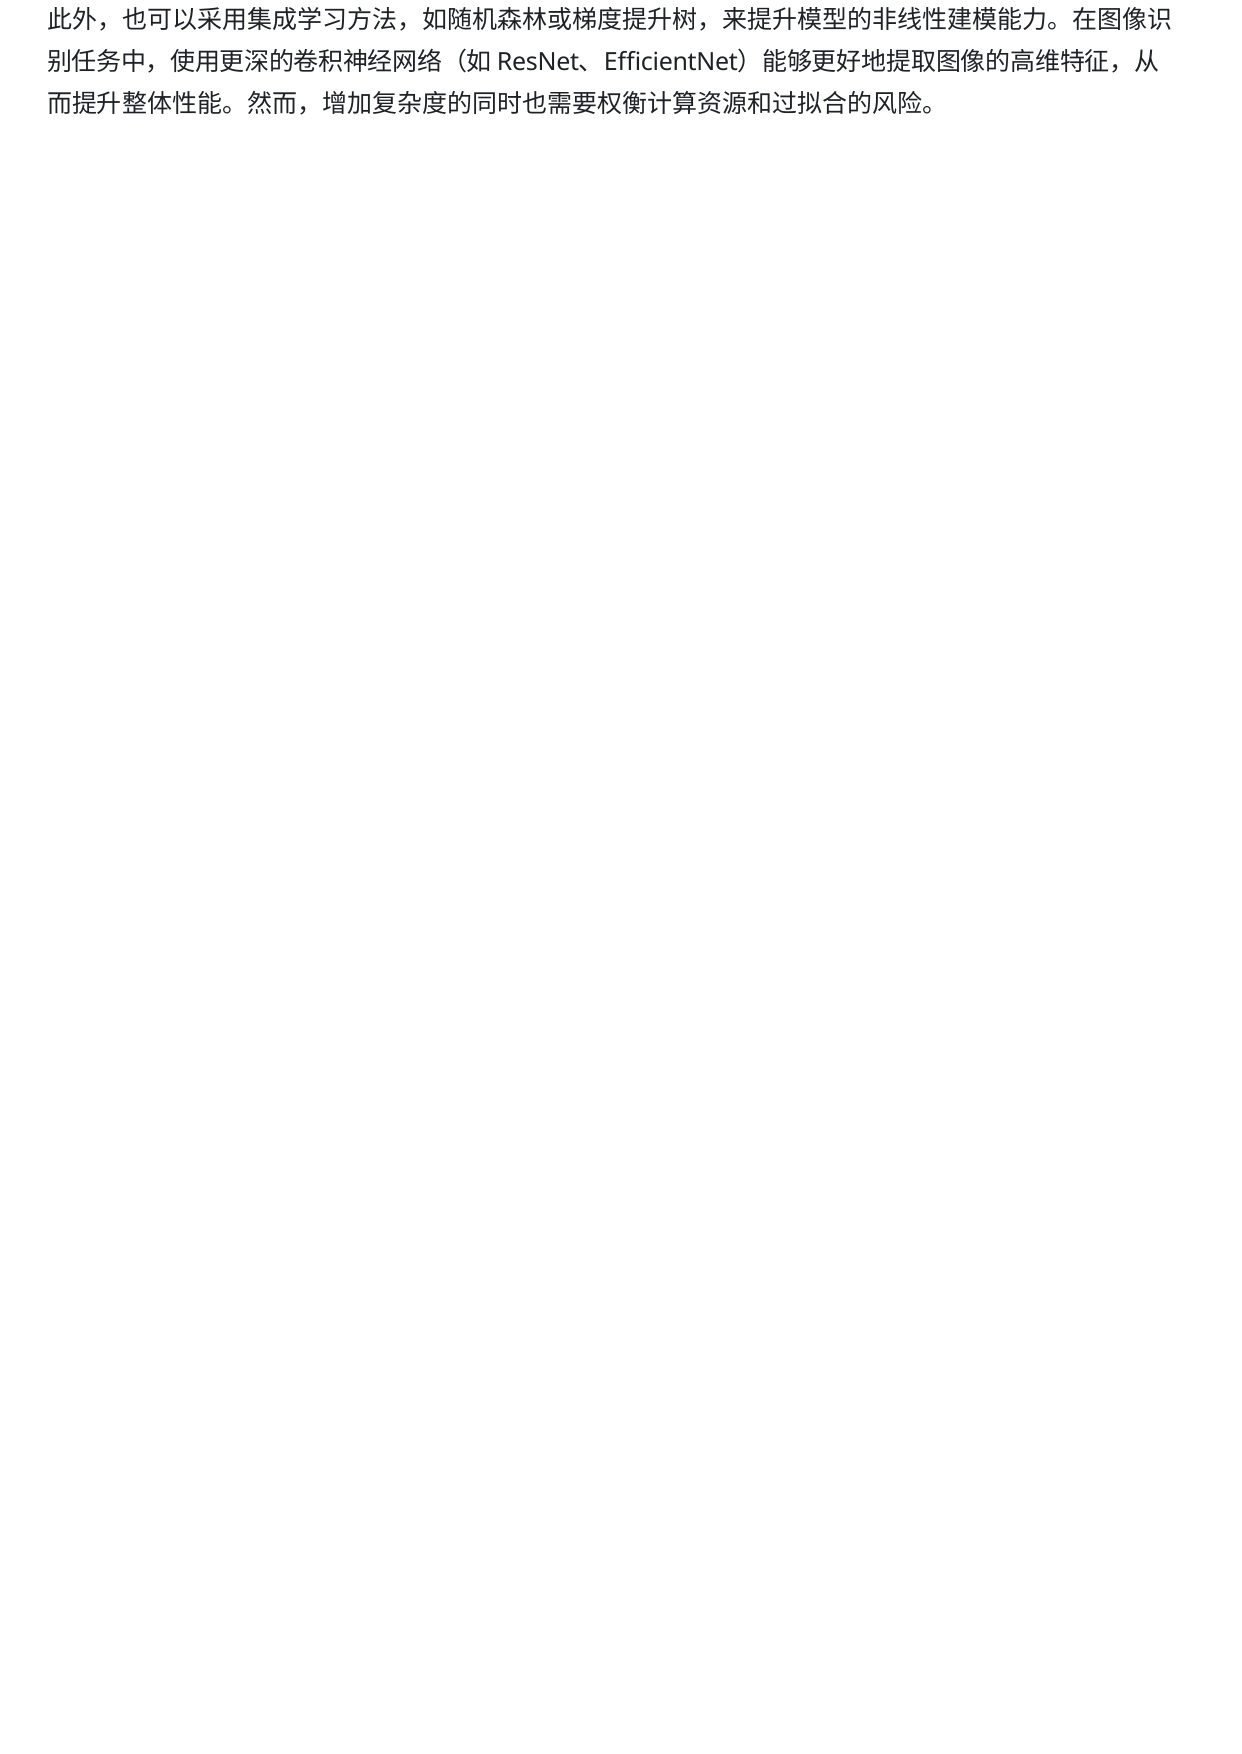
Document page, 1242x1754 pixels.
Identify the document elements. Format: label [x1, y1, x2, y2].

text [47, 0, 1182, 119]
